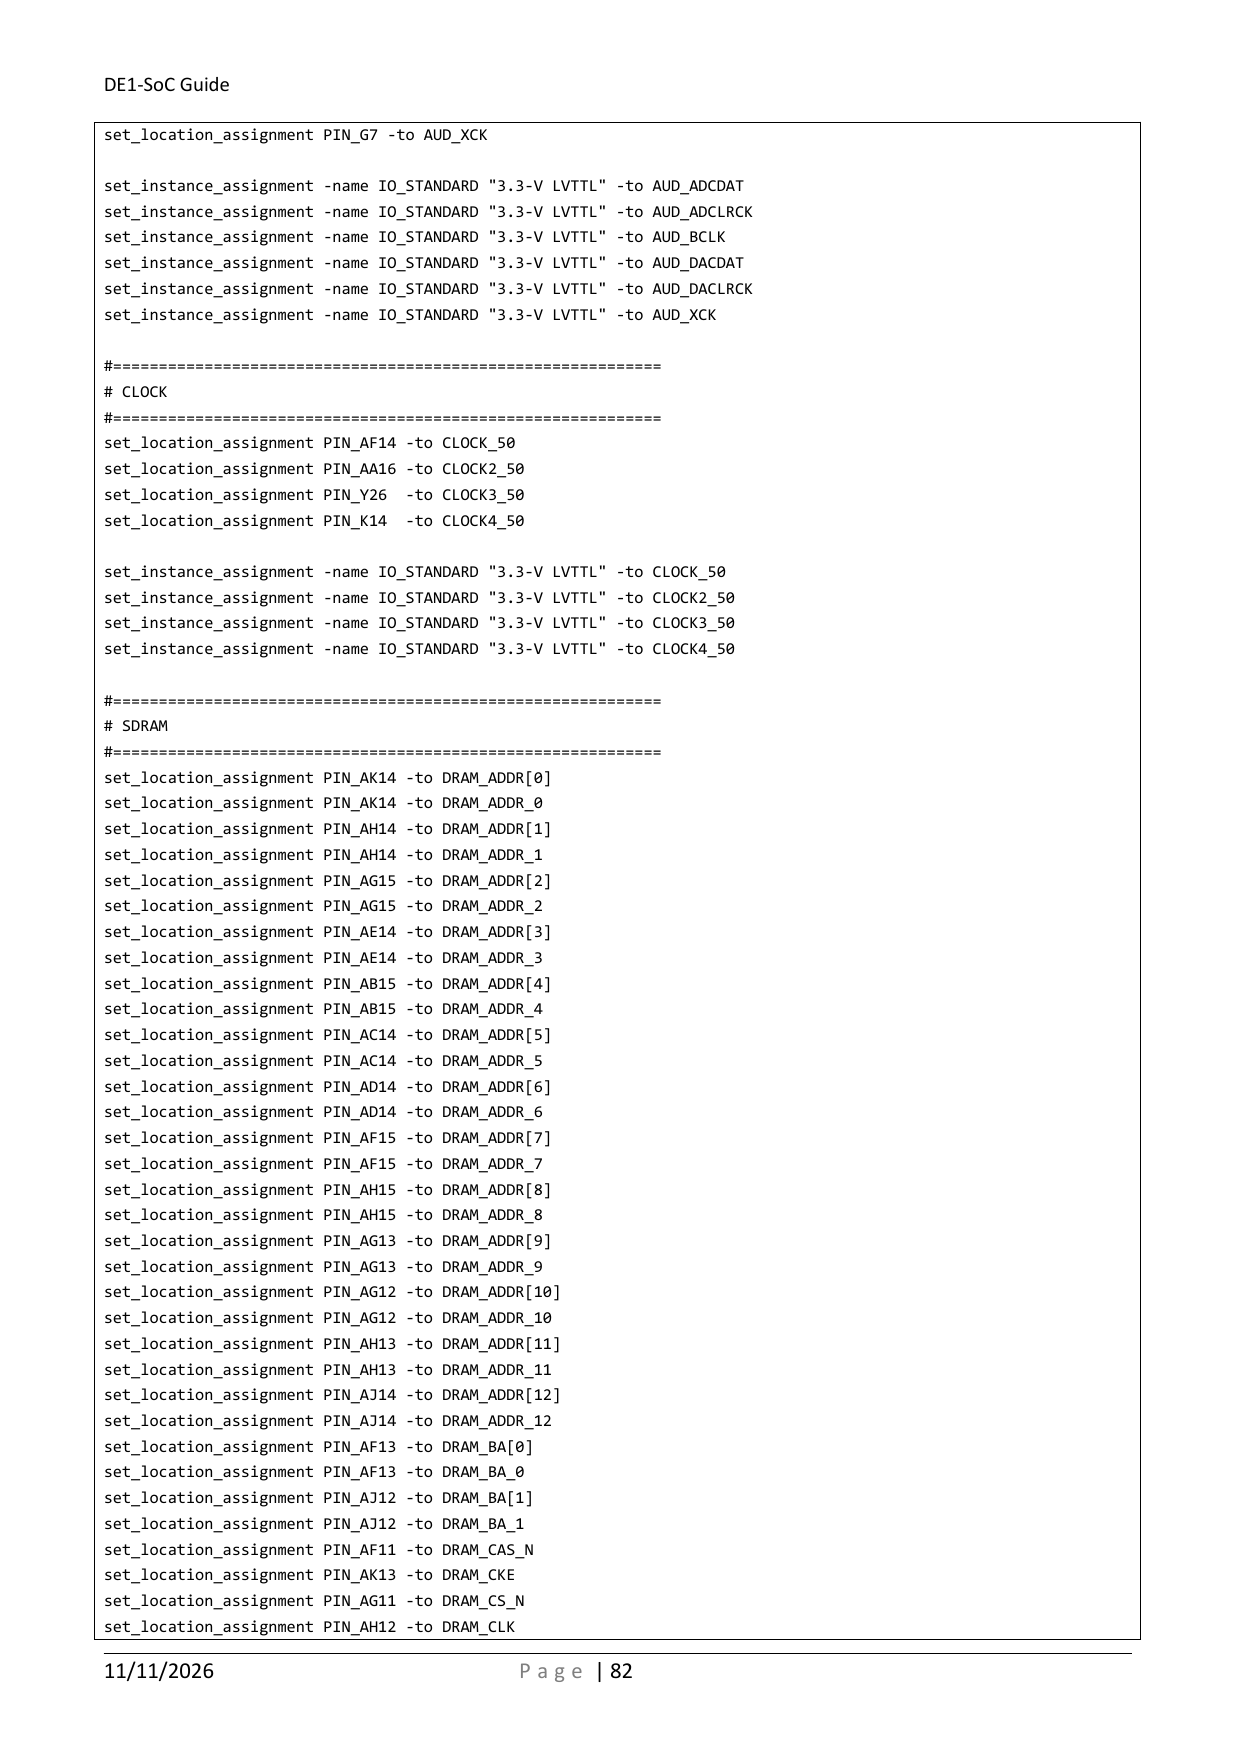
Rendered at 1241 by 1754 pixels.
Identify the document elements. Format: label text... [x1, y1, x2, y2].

text set_instance_assignment -name IO_STANDARD "3.3-V LVTTL" -to AUD_XCK [95, 302, 1140, 324]
text set_location_assignment PIN_AD14 -to DRAM_ADDR[6] [95, 1074, 1140, 1096]
text set_location_assignment PIN_AG13 -to DRAM_ADDR[9] [95, 1228, 1140, 1251]
text # CLOCK [95, 379, 1140, 402]
text set_location_assignment PIN_AJ14 -to DRAM_ADDR[12] [95, 1382, 1140, 1405]
text set_location_assignment PIN_AF13 -to DRAM_BA_0 [95, 1459, 1140, 1482]
text set_location_assignment PIN_AC14 -to DRAM_ADDR[5] [95, 1022, 1140, 1045]
text set_location_assignment PIN_AG12 -to DRAM_ADDR[10] [95, 1279, 1140, 1302]
text set_location_assignment PIN_AC14 -to DRAM_ADDR_5 [95, 1048, 1140, 1071]
text #============================================================ [95, 353, 1140, 376]
text set_instance_assignment -name IO_STANDARD "3.3-V LVTTL" -to CLOCK4_50 [95, 636, 1140, 659]
text set_location_assignment PIN_AH15 -to DRAM_ADDR_8 [95, 1202, 1140, 1225]
text set_instance_assignment -name IO_STANDARD "3.3-V LVTTL" -to AUD_BCLK [95, 224, 1140, 247]
text set_location_assignment PIN_AF15 -to DRAM_ADDR[7] [95, 1125, 1140, 1148]
text set_location_assignment PIN_AH15 -to DRAM_ADDR[8] [95, 1177, 1140, 1199]
text set_instance_assignment -name IO_STANDARD "3.3-V LVTTL" -to CLOCK_50 [95, 559, 1140, 582]
text set_instance_assignment -name IO_STANDARD "3.3-V LVTTL" -to CLOCK3_50 [95, 611, 1140, 633]
text set_location_assignment PIN_AB15 -to DRAM_ADDR[4] [95, 971, 1140, 993]
text set_location_assignment PIN_AF13 -to DRAM_BA[0] [95, 1434, 1140, 1456]
text set_location_assignment PIN_G7 -to AUD_XCK [95, 123, 1140, 144]
text set_instance_assignment -name IO_STANDARD "3.3-V LVTTL" -to CLOCK2_50 [95, 585, 1140, 607]
text set_location_assignment PIN_AG13 -to DRAM_ADDR_9 [95, 1254, 1140, 1276]
text set_location_assignment PIN_AD14 -to DRAM_ADDR_6 [95, 1099, 1140, 1122]
text set_location_assignment PIN_AG15 -to DRAM_ADDR[2] [95, 868, 1140, 890]
text set_location_assignment PIN_AJ14 -to DRAM_ADDR_12 [95, 1408, 1140, 1431]
text set_location_assignment PIN_Y26 -to CLOCK3_50 [95, 482, 1140, 504]
text #============================================================ [95, 688, 1140, 710]
text set_location_assignment PIN_AH13 -to DRAM_ADDR[11] [95, 1331, 1140, 1353]
text #============================================================ [95, 739, 1140, 762]
text set_location_assignment PIN_AF11 -to DRAM_CAS_N [95, 1537, 1140, 1559]
text set_location_assignment PIN_AB15 -to DRAM_ADDR_4 [95, 996, 1140, 1019]
text set_location_assignment PIN_AF15 -to DRAM_ADDR_7 [95, 1151, 1140, 1173]
text set_location_assignment PIN_K14 -to CLOCK4_50 [95, 508, 1140, 530]
text set_instance_assignment -name IO_STANDARD "3.3-V LVTTL" -to AUD_ADCDAT [95, 173, 1140, 196]
text set_location_assignment PIN_AF14 -to CLOCK_50 [95, 430, 1140, 453]
text set_instance_assignment -name IO_STANDARD "3.3-V LVTTL" -to AUD_DACLRCK [95, 276, 1140, 299]
text set_location_assignment PIN_AJ12 -to DRAM_BA_1 [95, 1511, 1140, 1534]
text set_location_assignment PIN_AA16 -to CLOCK2_50 [95, 456, 1140, 479]
text set_location_assignment PIN_AK14 -to DRAM_ADDR[0] [95, 765, 1140, 787]
text set_location_assignment PIN_AJ12 -to DRAM_BA[1] [95, 1485, 1140, 1508]
text set_location_assignment PIN_AH12 -to DRAM_CLK [95, 1614, 1140, 1639]
text # SDRAM [95, 713, 1140, 736]
text set_location_assignment PIN_AK14 -to DRAM_ADDR_0 [95, 791, 1140, 813]
text set_location_assignment PIN_AK13 -to DRAM_CKE [95, 1562, 1140, 1585]
text set_instance_assignment -name IO_STANDARD "3.3-V LVTTL" -to AUD_ADCLRCK [95, 199, 1140, 221]
text set_location_assignment PIN_AG11 -to DRAM_CS_N [95, 1588, 1140, 1611]
text set_location_assignment PIN_AE14 -to DRAM_ADDR_3 [95, 945, 1140, 968]
text #============================================================ [95, 405, 1140, 427]
text set_location_assignment PIN_AH14 -to DRAM_ADDR[1] [95, 816, 1140, 839]
text set_instance_assignment -name IO_STANDARD "3.3-V LVTTL" -to AUD_DACDAT [95, 250, 1140, 273]
text set_location_assignment PIN_AG15 -to DRAM_ADDR_2 [95, 893, 1140, 916]
text set_location_assignment PIN_AH13 -to DRAM_ADDR_11 [95, 1357, 1140, 1379]
text set_location_assignment PIN_AG12 -to DRAM_ADDR_10 [95, 1305, 1140, 1328]
text set_location_assignment PIN_AH14 -to DRAM_ADDR_1 [95, 842, 1140, 865]
text set_location_assignment PIN_AE14 -to DRAM_ADDR[3] [95, 919, 1140, 942]
